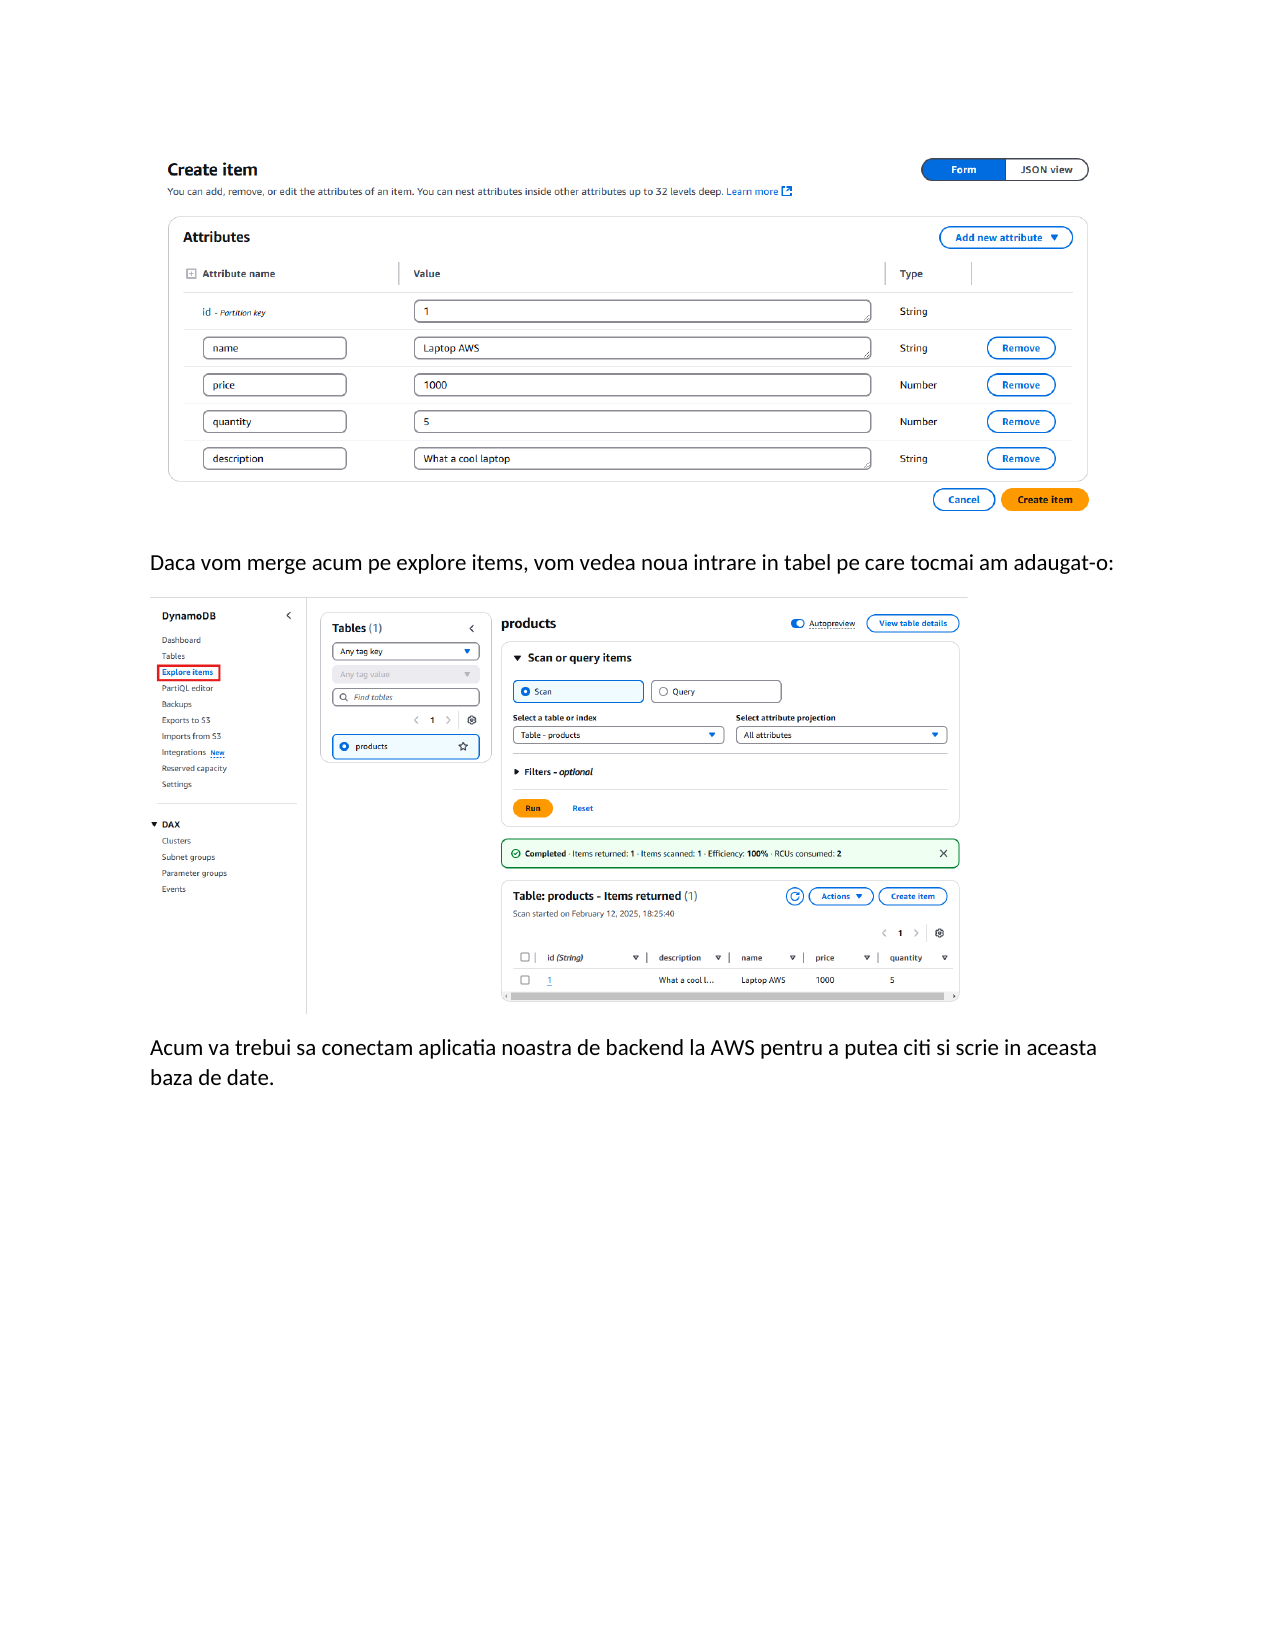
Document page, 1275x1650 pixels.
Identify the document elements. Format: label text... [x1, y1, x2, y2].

text Acum va trebui sa conectam aplicatia noastra de backend la AWS pentru a putea citi si scrie in aceasta baza de date. [150, 1033, 1125, 1091]
text Daca vom merge acum pe explore items, vom vedea noua intrare in tabel pe care tocmai am adaugat-o: [150, 547, 1125, 576]
picture [150, 150, 1125, 547]
picture [150, 595, 968, 1014]
